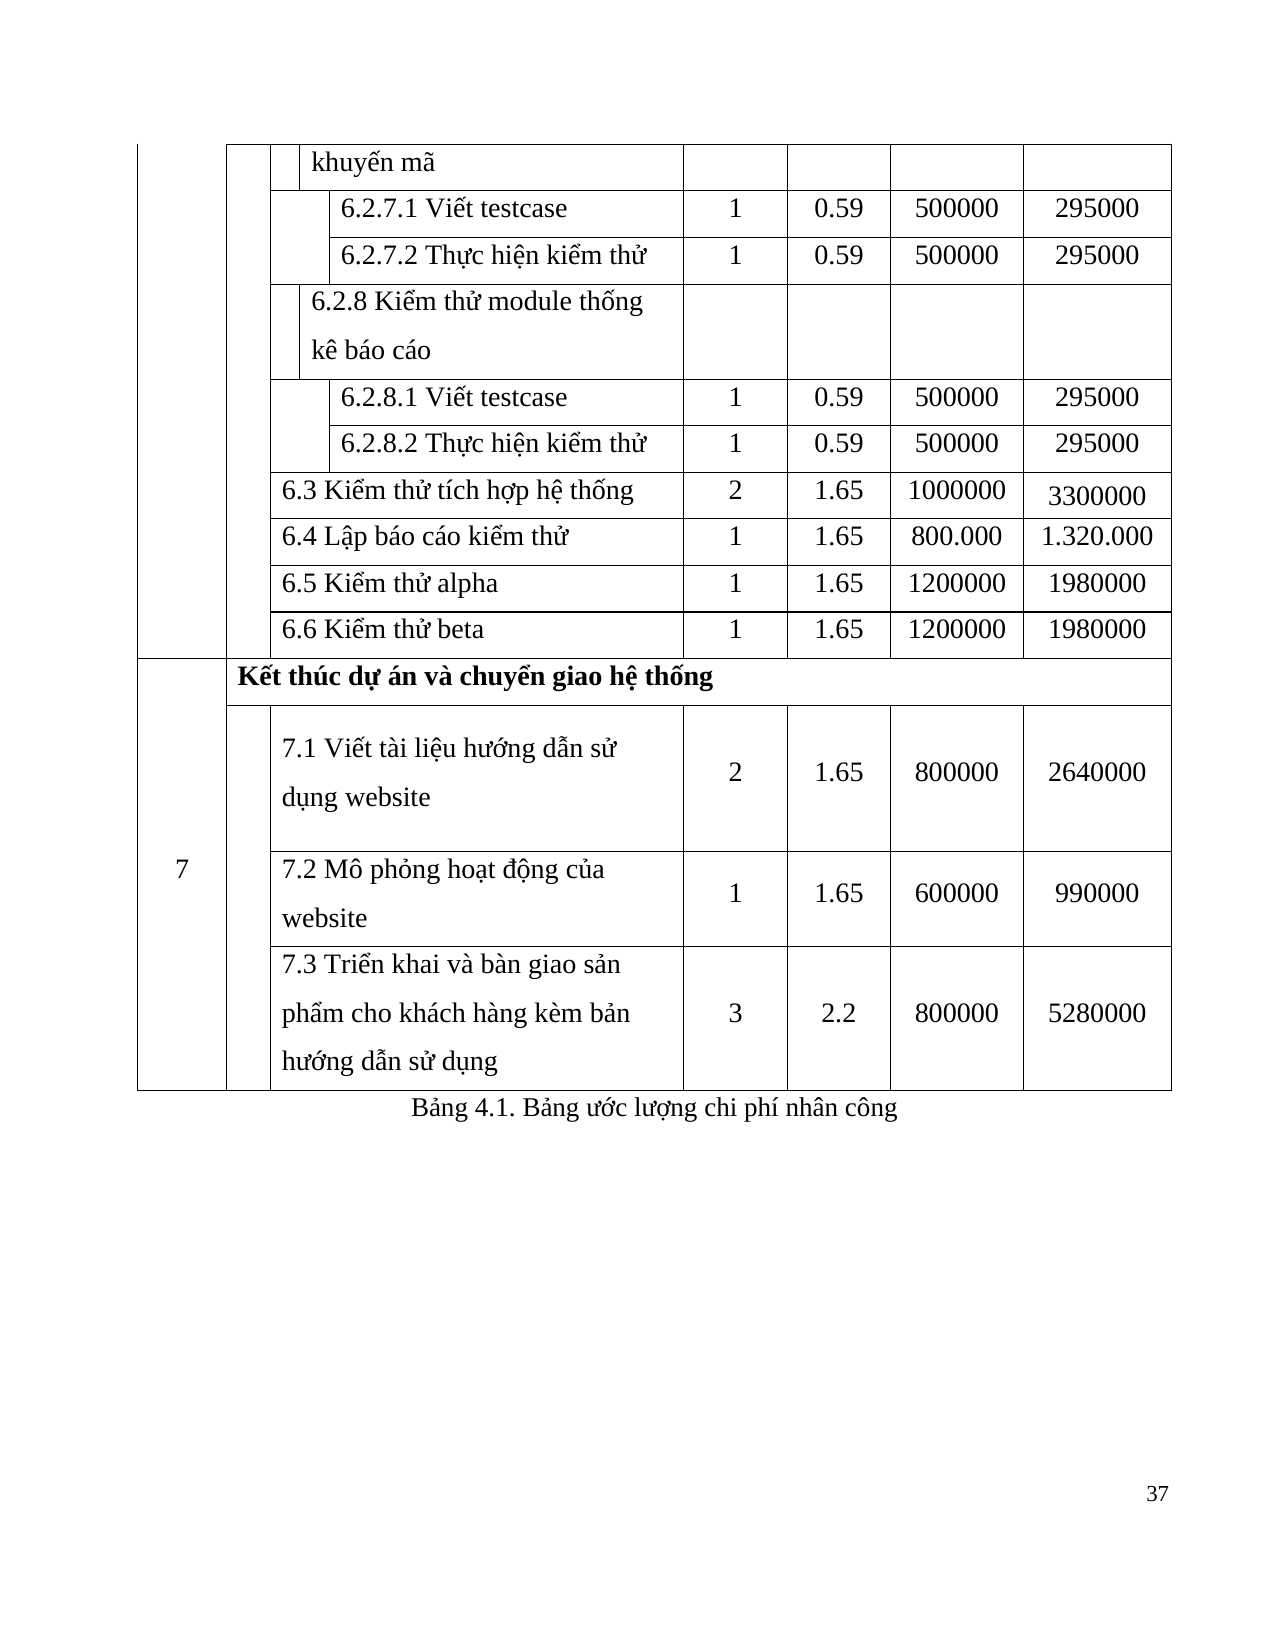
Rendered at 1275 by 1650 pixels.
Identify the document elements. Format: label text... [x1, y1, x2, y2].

table_cell 1.65 [788, 566, 890, 611]
table_cell 800000 [891, 706, 1023, 851]
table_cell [300, 145, 683, 190]
table_cell [271, 191, 329, 283]
table_cell 500000 [891, 238, 1023, 283]
table_cell 1 [684, 238, 787, 283]
table_cell 1 [684, 191, 787, 237]
table_cell 1200000 [891, 566, 1023, 611]
table_cell [684, 145, 787, 190]
table_cell 6.6 Kiểm thử beta [271, 613, 683, 658]
table_cell 295000 [1024, 380, 1171, 425]
table_cell 2 [684, 473, 787, 518]
table_cell 3300000 [1024, 473, 1171, 518]
table_cell 6.2.7.2 Thực hiện kiểm thử [330, 238, 683, 283]
table_cell [271, 145, 299, 190]
table_cell 3 [684, 947, 787, 1090]
table_cell 1.320.000 [1024, 519, 1171, 565]
table_cell [891, 145, 1023, 190]
table_cell 1.65 [788, 852, 890, 946]
table_cell 6.2.8.1 Viết testcase [330, 380, 683, 425]
table_cell 1000000 [891, 473, 1023, 518]
table_cell 6.3 Kiểm thử tích hợp hệ thống [271, 473, 683, 518]
table_cell 800.000 [891, 519, 1023, 565]
table_cell Kết thúc dự án và chuyển giao hệ thống [227, 659, 1171, 704]
table_cell 1 [684, 566, 787, 611]
table_cell 800000 [891, 947, 1023, 1090]
table_cell 2640000 [1024, 706, 1171, 851]
table_cell 6.2.8 Kiểm thử module thống kê báo cáo [300, 285, 683, 378]
table_cell [788, 285, 890, 378]
table_cell 1 [684, 613, 787, 658]
table_cell [1024, 145, 1171, 190]
table_cell [227, 706, 270, 1090]
table_cell 7.2 Mô phỏng hoạt động của website [271, 852, 683, 946]
table_cell 7 [138, 659, 226, 1090]
table_cell 7.3 Triển khai và bàn giao sản phẩm cho khách hàng kèm bản hướng dẫn sử dụng [271, 947, 683, 1090]
table_cell 295000 [1024, 191, 1171, 237]
table_cell 1 [684, 426, 787, 472]
table_cell 1.65 [788, 519, 890, 565]
table_cell 1 [684, 380, 787, 425]
table_cell 6.4 Lập báo cáo kiểm thử [271, 519, 683, 565]
table_cell 2.2 [788, 947, 890, 1090]
table_cell 5280000 [1024, 947, 1171, 1090]
table_cell [271, 285, 299, 378]
table_cell 1980000 [1024, 613, 1171, 658]
table_cell 0.59 [788, 426, 890, 472]
table_cell 2 [684, 706, 787, 851]
table_cell [891, 285, 1023, 378]
table_cell 500000 [891, 191, 1023, 237]
table_cell 1.65 [788, 473, 890, 518]
table_cell [1024, 285, 1171, 378]
table_cell 0.59 [788, 380, 890, 425]
table_cell 295000 [1024, 238, 1171, 283]
table_cell 1200000 [891, 613, 1023, 658]
table_cell 600000 [891, 852, 1023, 946]
table_cell 7.1 Viết tài liệu hướng dẫn sử dụng website [271, 706, 683, 851]
table_cell 6.2.8.2 Thực hiện kiểm thử [330, 426, 683, 472]
table_cell 1.65 [788, 706, 890, 851]
table_cell [788, 145, 890, 190]
table_cell 295000 [1024, 426, 1171, 472]
table_cell [684, 285, 787, 378]
table_cell 6.5 Kiểm thử alpha [271, 566, 683, 611]
table_cell 1 [684, 519, 787, 565]
table_cell 1.65 [788, 613, 890, 658]
table_cell 500000 [891, 426, 1023, 472]
table_cell 0.59 [788, 191, 890, 237]
text Bảng 4.1. Bảng ước lượng chi phí nhân công [139, 1091, 1169, 1122]
table_cell 0.59 [788, 238, 890, 283]
table_cell 1980000 [1024, 566, 1171, 611]
table_cell 500000 [891, 380, 1023, 425]
table_cell 1 [684, 852, 787, 946]
table_cell 6.2.7.1 Viết testcase [330, 191, 683, 237]
table_cell [271, 380, 329, 472]
table_cell 990000 [1024, 852, 1171, 946]
